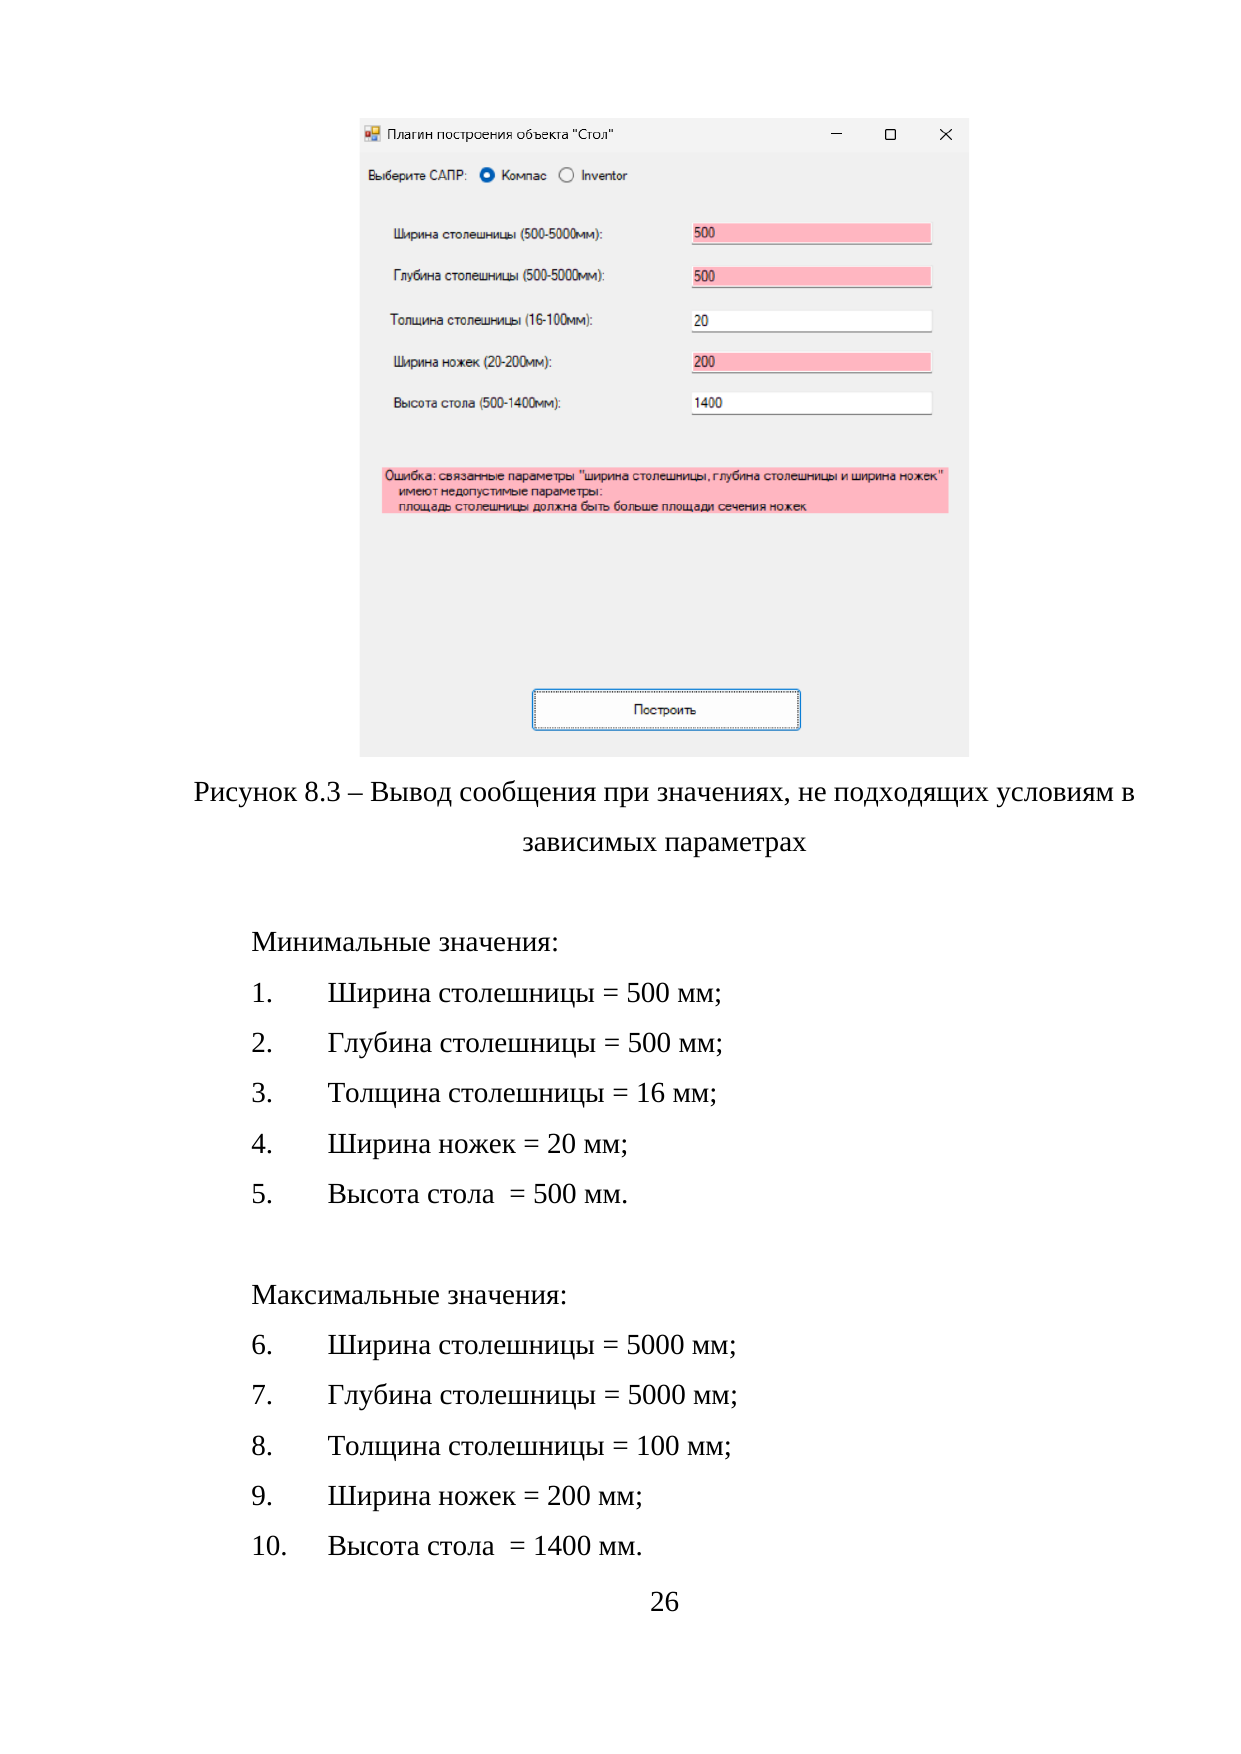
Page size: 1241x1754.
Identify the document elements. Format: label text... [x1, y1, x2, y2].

list Толщина столешницы = 100 мм; [177, 1428, 1152, 1461]
picture [359, 118, 970, 757]
text Рисунок 8.3 – Вывод сообщения при значениях, не подходящих условиям в зависимых параметрах [177, 774, 1152, 857]
list Высота стола = 1400 мм. [177, 1528, 1152, 1562]
list Глубина столешницы = 500 мм; [177, 1025, 1152, 1059]
list Глубина столешницы = 5000 мм; [177, 1377, 1152, 1411]
list Ширина столешницы = 5000 мм; [177, 1327, 1152, 1361]
list Ширина ножек = 20 мм; [177, 1126, 1152, 1159]
list Высота стола = 500 мм. [177, 1176, 1152, 1210]
list Ширина столешницы = 500 мм; [177, 975, 1152, 1008]
list Ширина ножек = 200 мм; [177, 1478, 1152, 1512]
list Толщина столешницы = 16 мм; [177, 1076, 1152, 1109]
text Максимальные значения: [177, 1277, 1152, 1310]
text Минимальные значения: [177, 924, 1152, 958]
